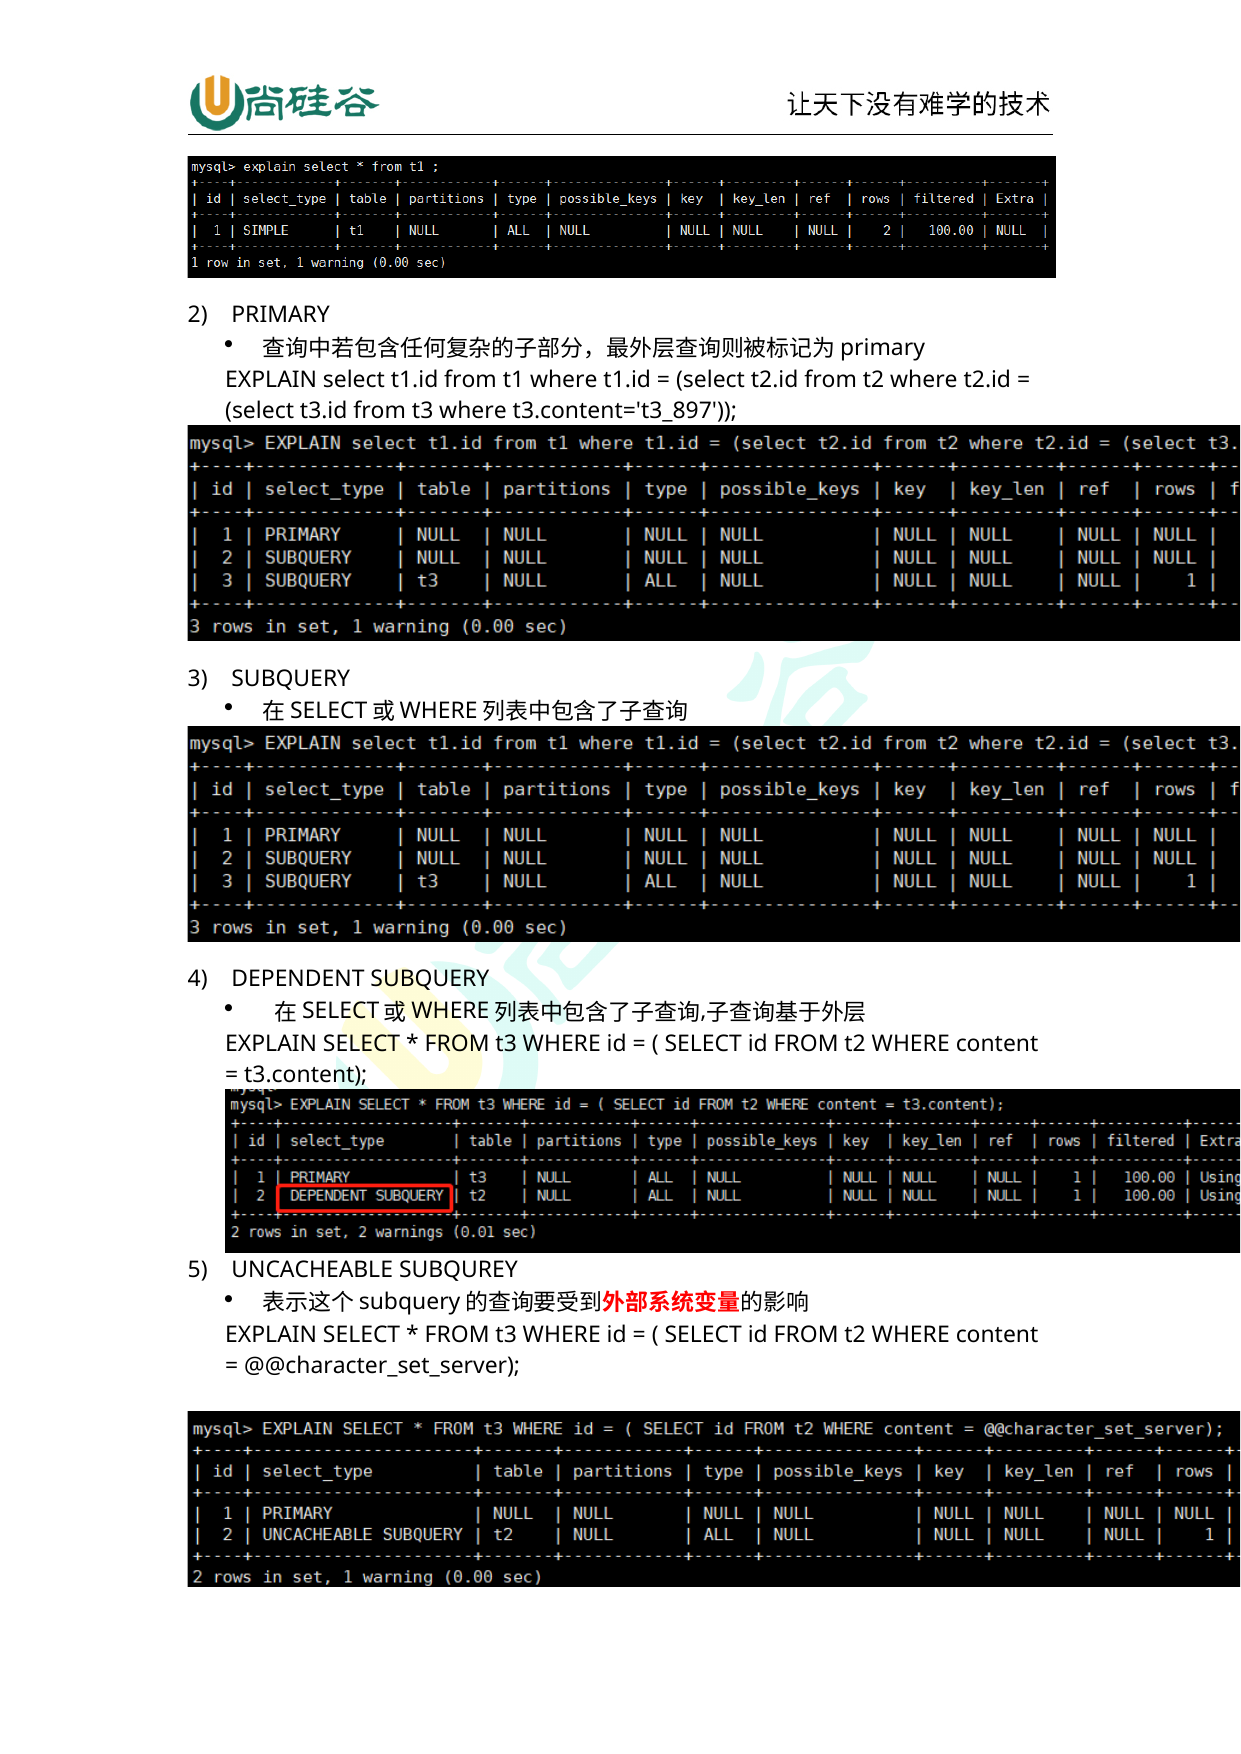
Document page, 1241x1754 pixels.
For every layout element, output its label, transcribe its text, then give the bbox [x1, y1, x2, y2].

text EXPLAIN select t1.id from t1 where t1.id = (select t2.id from t2 where t2.id = (select t3.id from t3 where t3.content='t3_897')); [225, 363, 1053, 425]
picture [187, 1411, 1241, 1587]
list UNCACHEABLE SUBQUREY [187, 1253, 1053, 1284]
picture [187, 73, 1053, 132]
picture [187, 425, 1241, 641]
picture [187, 726, 1241, 942]
text EXPLAIN SELECT * FROM t3 WHERE id = ( SELECT id FROM t2 WHERE content = @@character_set_server); [225, 1318, 1053, 1380]
list DEPENDENT SUBQUERY [187, 962, 1053, 993]
text EXPLAIN SELECT * FROM t3 WHERE id = ( SELECT id FROM t2 WHERE content = t3.content); [225, 1027, 1053, 1089]
list 查询中若包含任何复杂的子部分，最外层查询则被标记为primary [225, 329, 1053, 363]
list 在SELECT或WHERE列表中包含了子查询,子查询基于外层 [225, 993, 1053, 1027]
list PRIMARY [187, 298, 1053, 329]
picture [187, 156, 1056, 278]
list 在SELECT或WHERE列表中包含了子查询 [225, 693, 1053, 726]
picture [225, 1089, 1241, 1253]
list 表示这个subquery的查询要受到外部系统变量的影响 [225, 1284, 1053, 1318]
list SUBQUERY [187, 661, 1053, 693]
